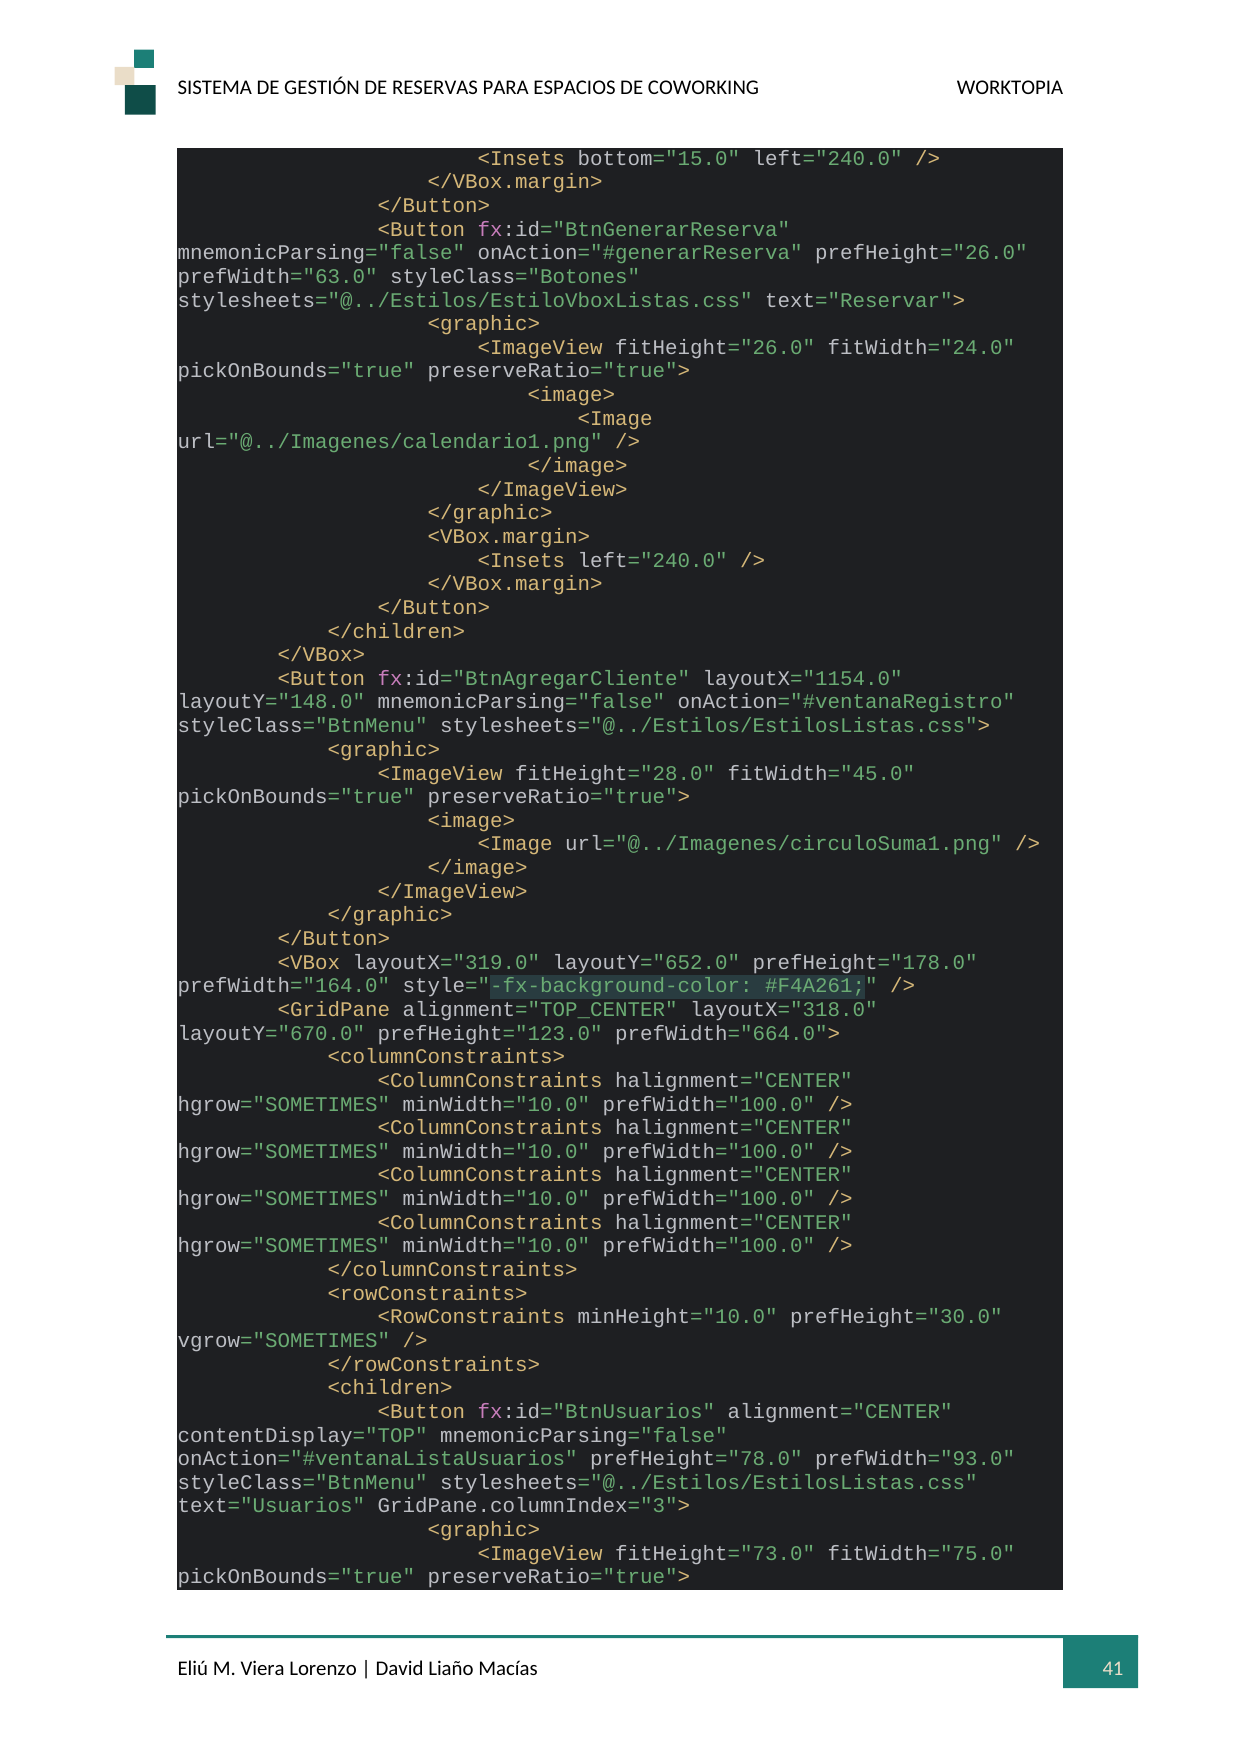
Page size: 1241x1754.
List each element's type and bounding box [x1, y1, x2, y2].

text [177, 148, 1063, 1590]
